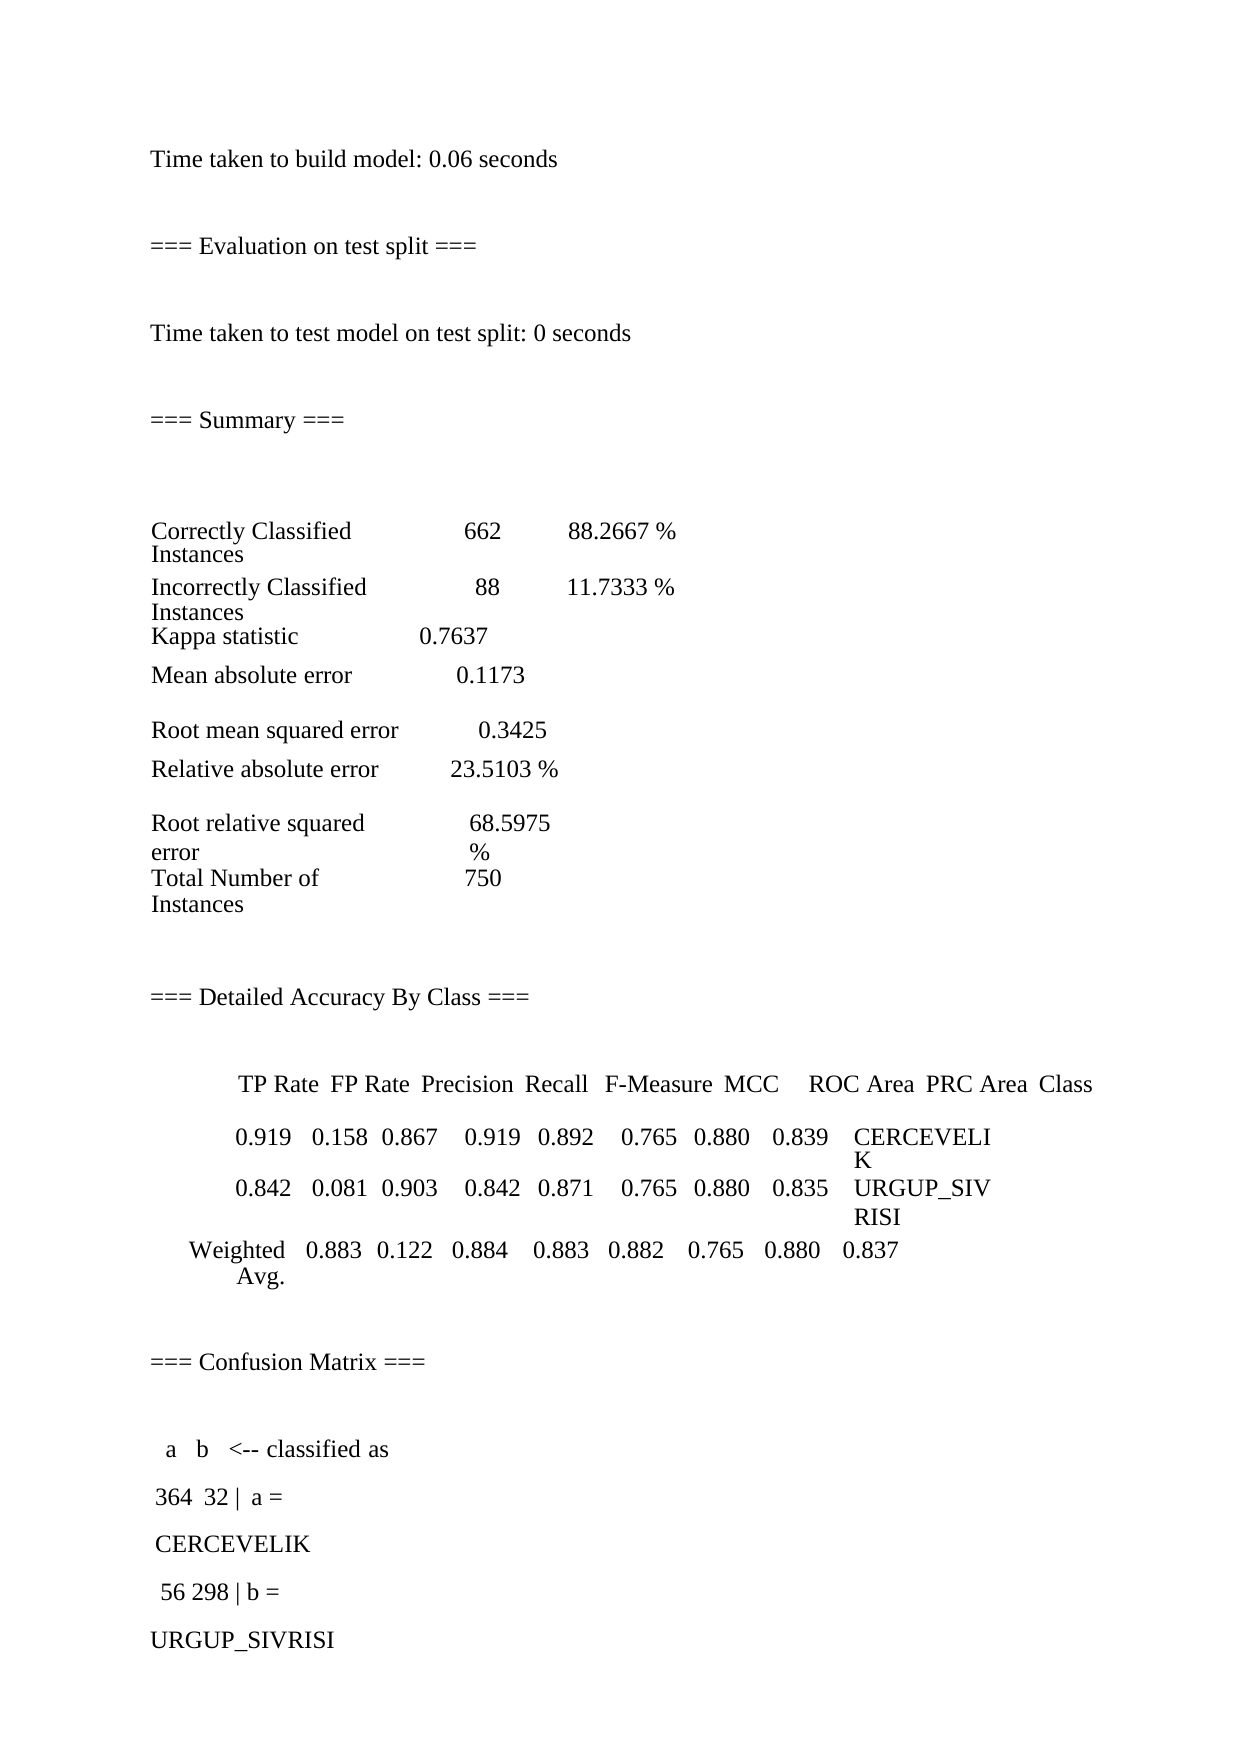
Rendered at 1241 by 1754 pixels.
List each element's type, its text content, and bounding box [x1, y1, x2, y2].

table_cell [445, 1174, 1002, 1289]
text === Confusion Matrix === [150, 1347, 1107, 1376]
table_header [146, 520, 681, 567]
text 56 298 | b = URGUP_SIVRISI [150, 1577, 443, 1654]
text === Summary === [150, 405, 1107, 434]
text === Detailed Accuracy By Class === [150, 982, 1107, 1010]
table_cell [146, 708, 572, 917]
text Time taken to build model: 0.06 seconds [150, 144, 1107, 172]
text === Evaluation on test split === [150, 231, 1107, 259]
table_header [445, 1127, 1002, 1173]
text a b <-- classified as 364 32 | a = CERCEVELIK [155, 1434, 398, 1558]
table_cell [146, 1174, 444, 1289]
text TP Rate FP Rate Precision Recall F-Measure MCC ROC Area PRC Area Class [238, 1069, 1107, 1097]
text Time taken to test model on test split: 0 seconds [150, 318, 1107, 347]
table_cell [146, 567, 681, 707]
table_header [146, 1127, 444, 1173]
